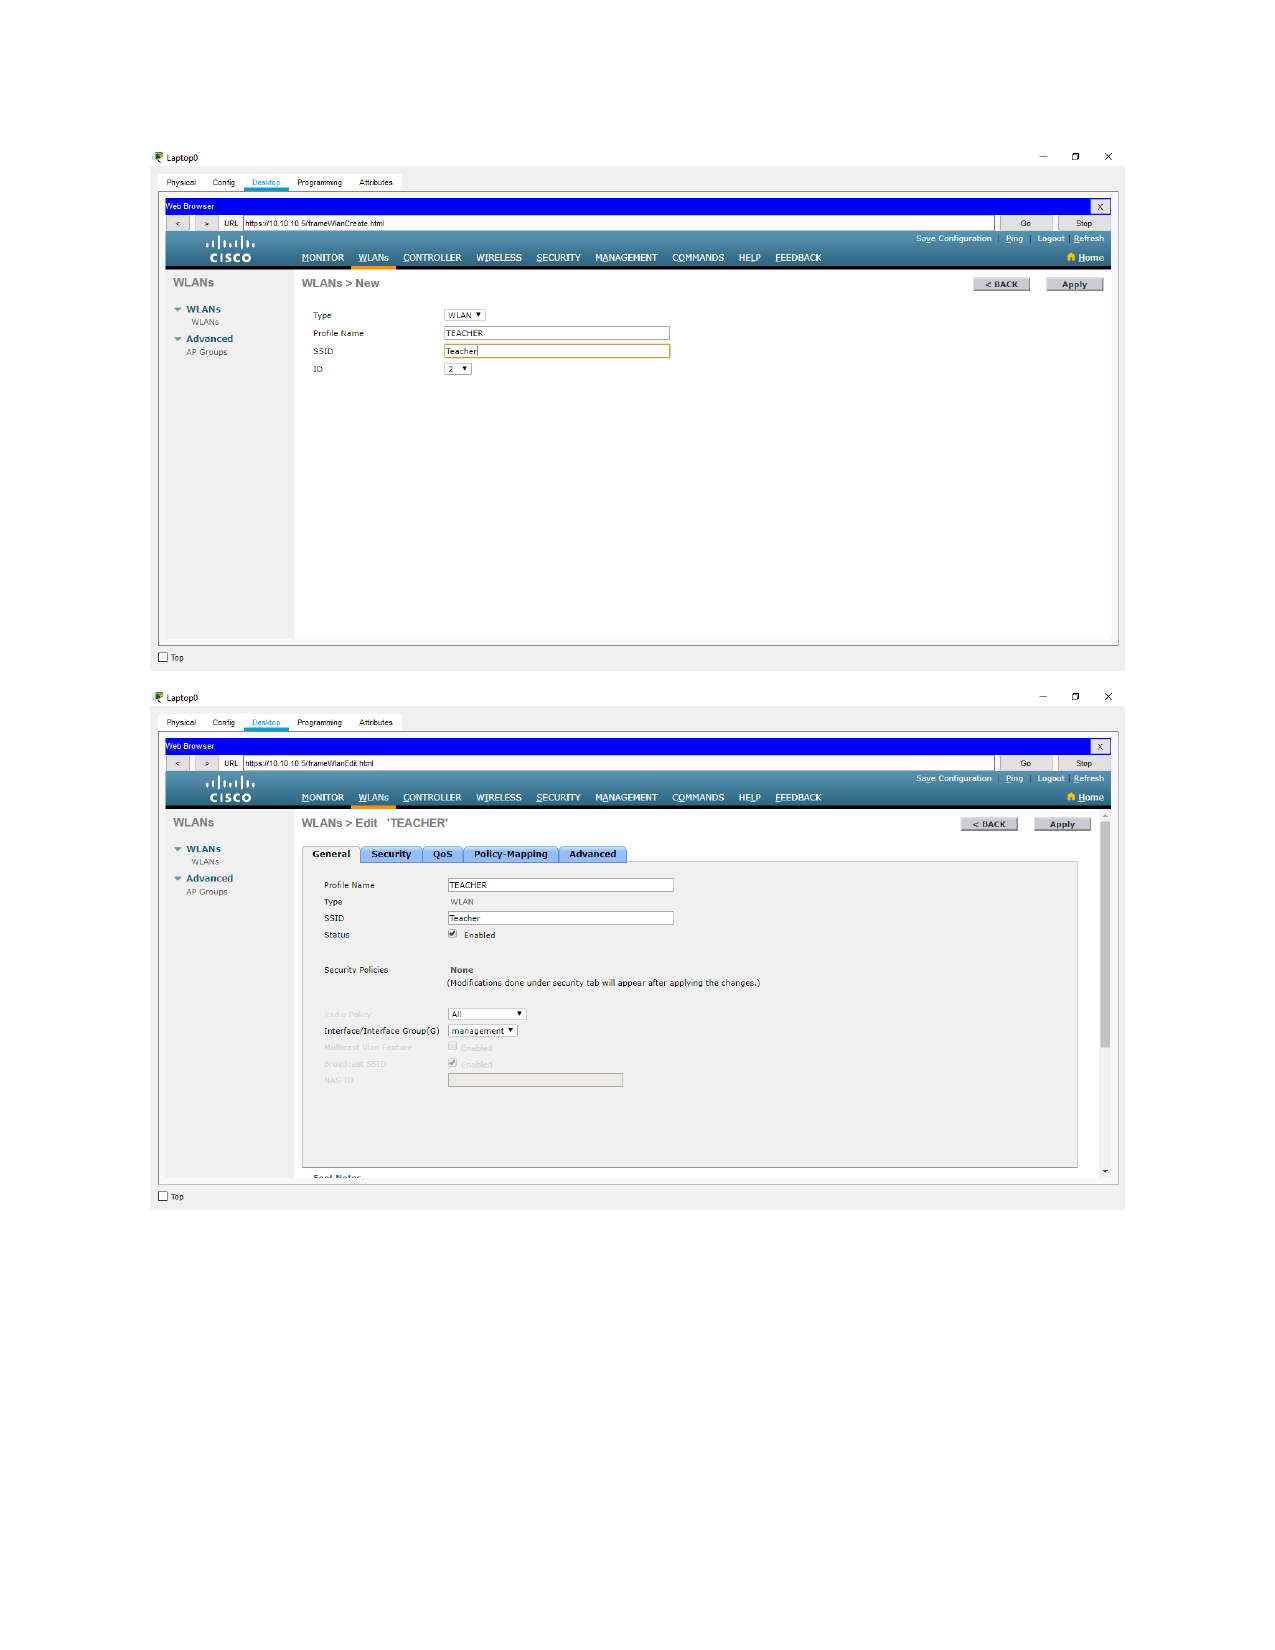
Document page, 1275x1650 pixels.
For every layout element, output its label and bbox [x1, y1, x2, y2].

picture [150, 689, 1125, 1210]
picture [150, 150, 1125, 671]
